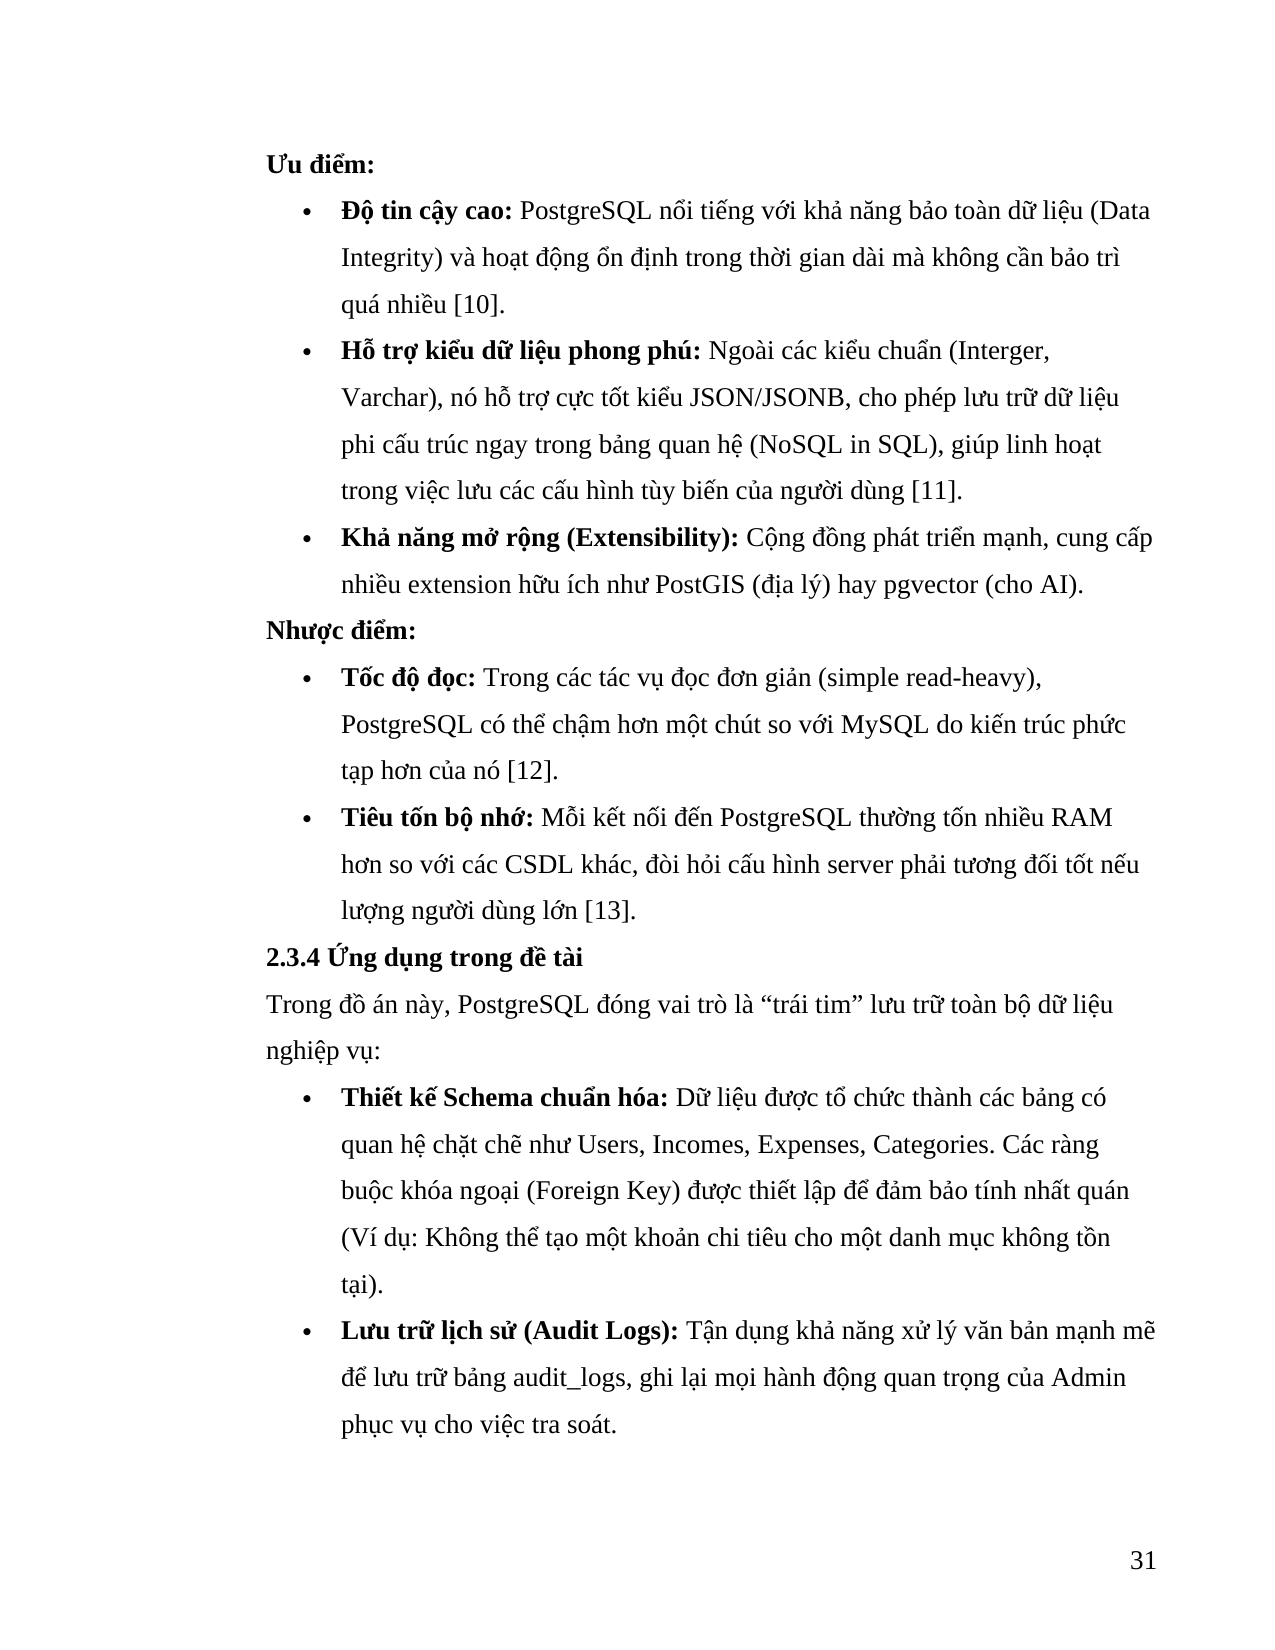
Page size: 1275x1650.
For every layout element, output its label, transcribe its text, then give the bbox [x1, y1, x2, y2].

list Độ tin cậy cao: PostgreSQL nổi tiếng với khả năng bảo toàn dữ liệu (Data Integrity) và hoạt động ổn định trong thời gian dài mà không cần bảo trì quá nhiều [10]. [303, 194, 1157, 319]
list Hỗ trợ kiểu dữ liệu phong phú: Ngoài các kiểu chuẩn (Interger, Varchar), nó hỗ trợ cực tốt kiểu JSON/JSONB, cho phép lưu trữ dữ liệu phi cấu trúc ngay trong bảng quan hệ (NoSQL in SQL), giúp linh hoạt trong việc lưu các cấu hình tùy biến của người dùng [11]. [303, 334, 1157, 506]
text 2.3.4 Ứng dụng trong đề tài [266, 941, 1157, 972]
list Tiêu tốn bộ nhớ: Mỗi kết nối đến PostgreSQL thường tốn nhiều RAM hơn so với các CSDL khác, đòi hỏi cấu hình server phải tương đối tốt nếu lượng người dùng lớn [13]. [303, 801, 1157, 926]
list Tốc độ đọc: Trong các tác vụ đọc đơn giản (simple read-heavy), PostgreSQL có thể chậm hơn một chút so với MySQL do kiến trúc phức tạp hơn của nó [12]. [303, 661, 1157, 786]
text Trong đồ án này, PostgreSQL đóng vai trò là “trái tim” lưu trữ toàn bộ dữ liệu nghiệp vụ: [266, 988, 1157, 1066]
text Nhược điểm: [266, 614, 1157, 646]
list Lưu trữ lịch sử (Audit Logs): Tận dụng khả năng xử lý văn bản mạnh mẽ để lưu trữ bảng audit_logs, ghi lại mọi hành động quan trọng của Admin phục vụ cho việc tra soát. [303, 1314, 1157, 1439]
text Ưu điểm: [266, 148, 1157, 179]
list Thiết kế Schema chuẩn hóa: Dữ liệu được tổ chức thành các bảng có quan hệ chặt chẽ như Users, Incomes, Expenses, Categories. Các ràng buộc khóa ngoại (Foreign Key) được thiết lập để đảm bảo tính nhất quán (Ví dụ: Không thể tạo một khoản chi tiêu cho một danh mục không tồn tại). [303, 1081, 1157, 1299]
list Khả năng mở rộng (Extensibility): Cộng đồng phát triển mạnh, cung cấp nhiều extension hữu ích như PostGIS (địa lý) hay pgvector (cho AI). [303, 521, 1157, 599]
